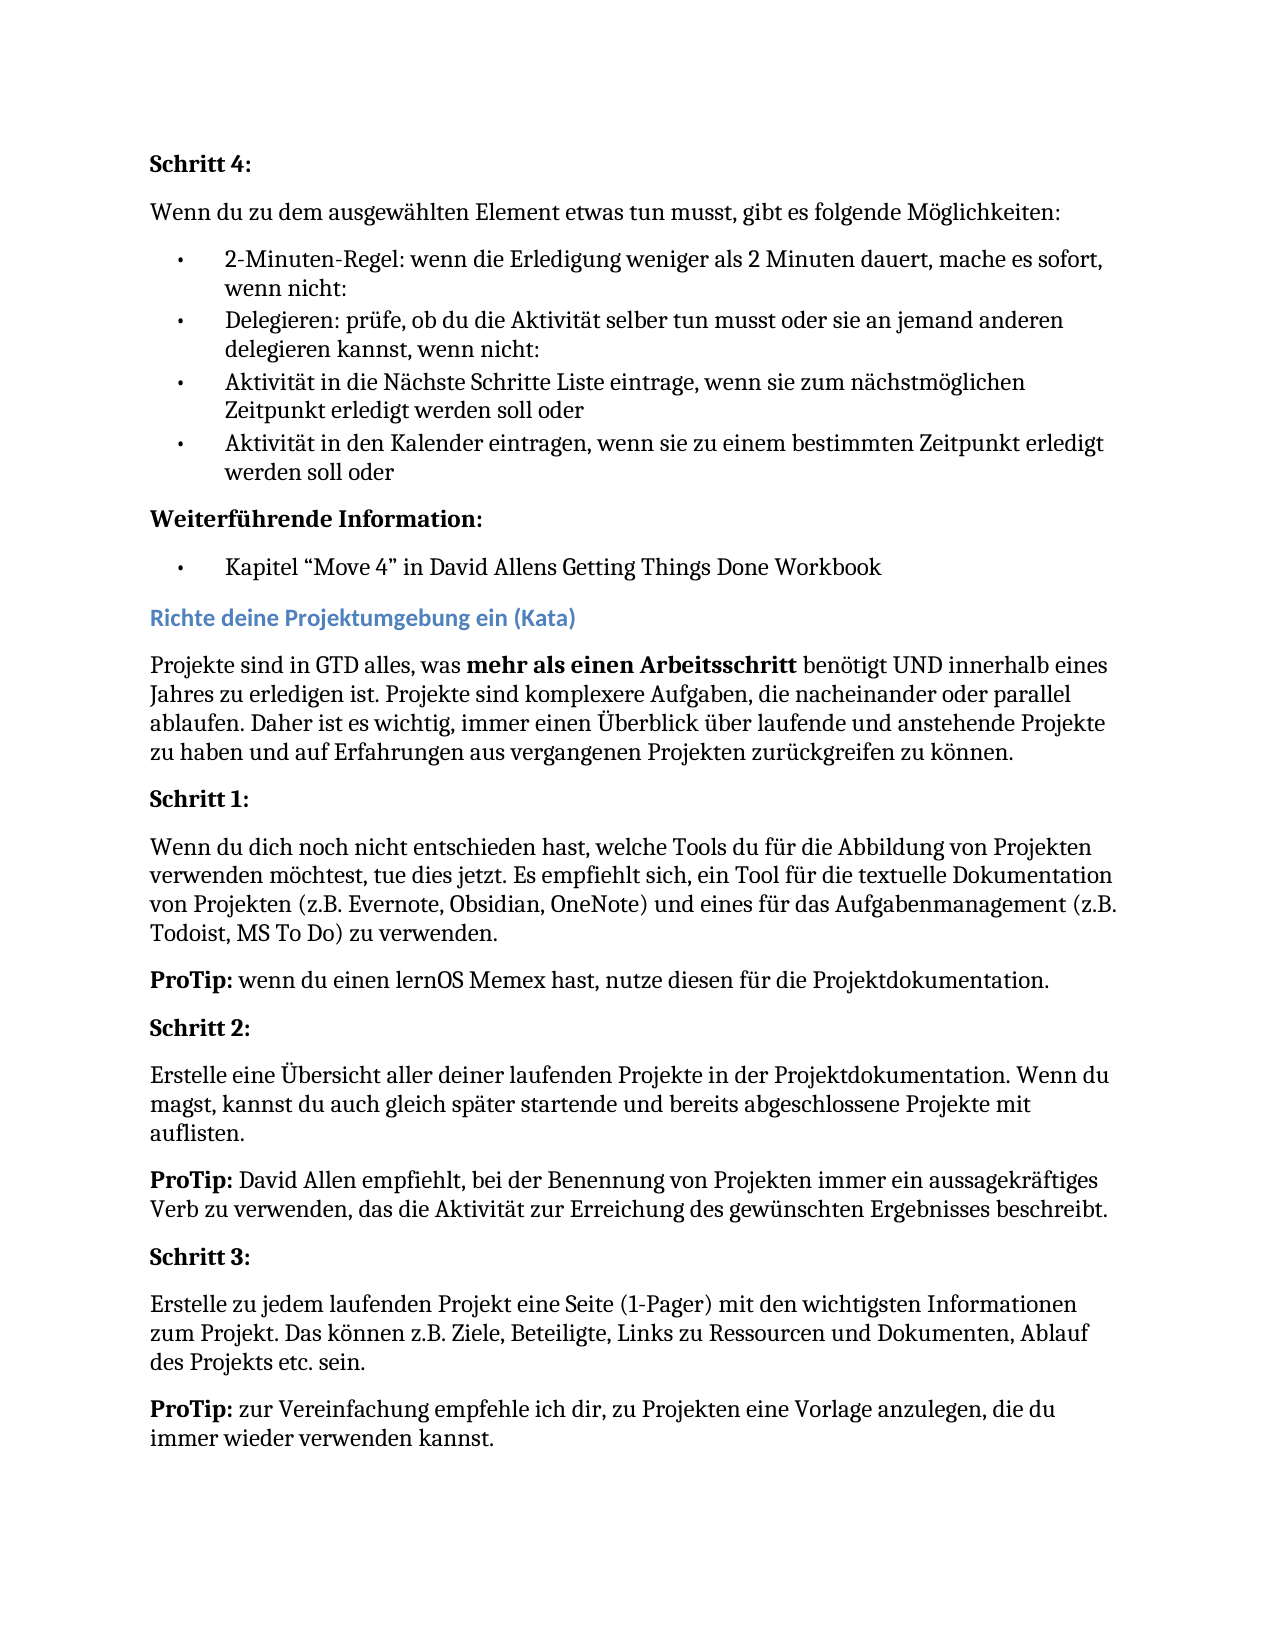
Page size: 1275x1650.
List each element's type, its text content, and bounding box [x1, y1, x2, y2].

text Projekte sind in GTD alles, was mehr als einen Arbeitsschritt benötigt UND innerhalb eines Jahres zu erledigen ist. Projekte sind komplexere Aufgaben, die nacheinander oder parallel ablaufen. Daher ist es wichtig, immer einen Überblick über laufende und anstehende Projekte zu haben und auf Erfahrungen aus vergangenen Projekten zurückgreifen zu können. [150, 651, 1125, 766]
text ProTip: zur Vereinfachung empfehle ich dir, zu Projekten eine Vorlage anzulegen, die du immer wieder verwenden kannst. [150, 1395, 1125, 1453]
text Schritt 2: [150, 1014, 1125, 1043]
list Delegieren: prüfe, ob du die Aktivität selber tun musst oder sie an jemand anderen delegieren kannst, wenn nicht: [175, 306, 1125, 364]
text Wenn du dich noch nicht entschieden hast, welche Tools du für die Abbildung von Projekten verwenden möchtest, tue dies jetzt. Es empfiehlt sich, ein Tool für die textuelle Dokumentation von Projekten (z.B. Evernote, Obsidian, OneNote) und eines für das Aufgabenmanagement (z.B. Todoist, MS To Do) zu verwenden. [150, 833, 1125, 948]
list Aktivität in die Nächste Schritte Liste eintrage, wenn sie zum nächstmöglichen Zeitpunkt erledigt werden soll oder [175, 367, 1125, 425]
text Schritt 1: [150, 785, 1125, 814]
subtitle Richte deine Projektumgebung ein (Kata) [150, 602, 1125, 633]
list 2-Minuten-Regel: wenn die Erledigung weniger als 2 Minuten dauert, mache es sofort, wenn nicht: [175, 245, 1125, 302]
text Erstelle zu jedem laufenden Projekt eine Seite (1-Pager) mit den wichtigsten Informationen zum Projekt. Das können z.B. Ziele, Beteiligte, Links zu Ressourcen und Dokumenten, Ablauf des Projekts etc. sein. [150, 1290, 1125, 1376]
list Kapitel “Move 4” in David Allens Getting Things Done Workbook [175, 552, 1125, 581]
text ProTip: David Allen empfiehlt, bei der Benennung von Projekten immer ein aussagekräftiges Verb zu verwenden, das die Aktivität zur Erreichung des gewünschten Ergebnisses beschreibt. [150, 1166, 1125, 1224]
text Wenn du zu dem ausgewählten Element etwas tun musst, gibt es folgende Möglichkeiten: [150, 197, 1125, 226]
text Erstelle eine Übersicht aller deiner laufenden Projekte in der Projektdokumentation. Wenn du magst, kannst du auch gleich später startende und bereits abgeschlossene Projekte mit auflisten. [150, 1061, 1125, 1148]
text Schritt 4: [150, 150, 1125, 179]
text Weiterführende Information: [150, 505, 1125, 534]
list Aktivität in den Kalender eintragen, wenn sie zu einem bestimmten Zeitpunkt erledigt werden soll oder [175, 429, 1125, 486]
text ProTip: wenn du einen lernOS Memex hast, nutze diesen für die Projektdokumentation. [150, 966, 1125, 995]
text Schritt 3: [150, 1243, 1125, 1271]
